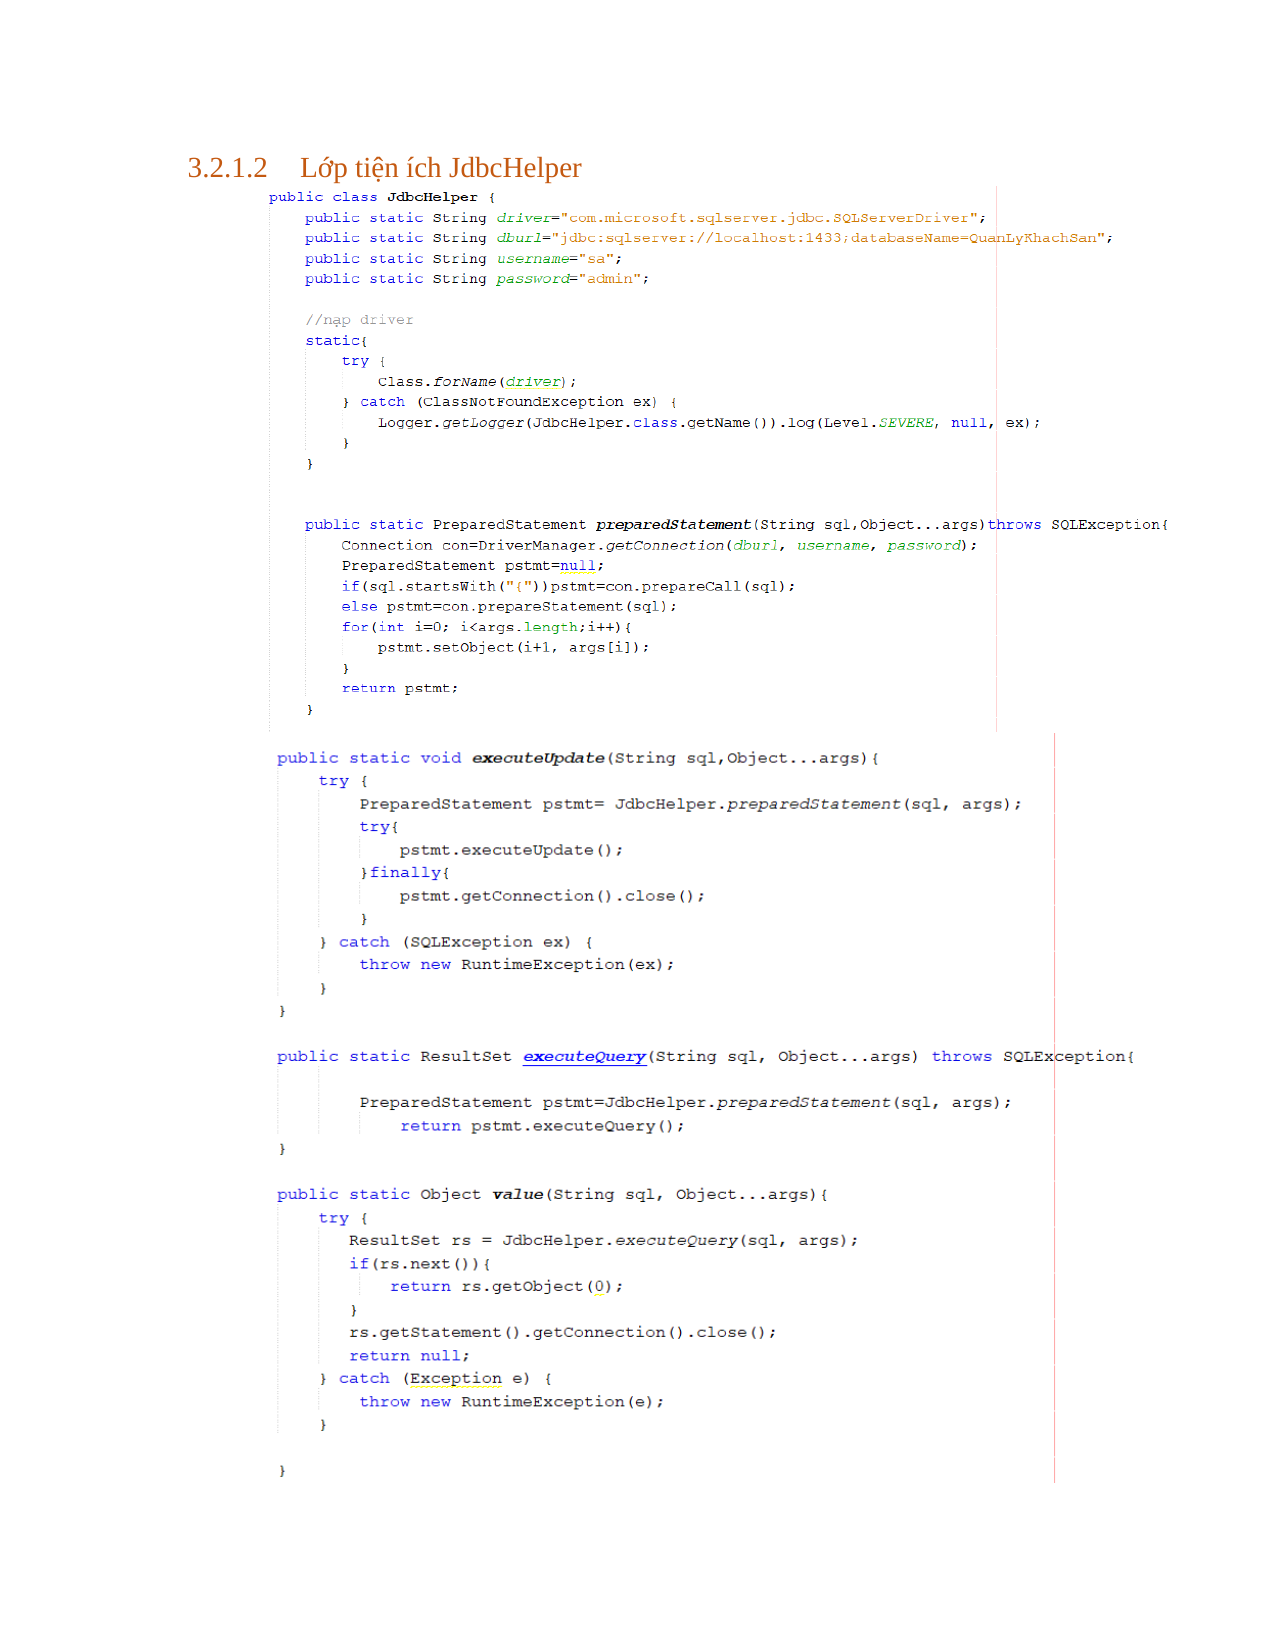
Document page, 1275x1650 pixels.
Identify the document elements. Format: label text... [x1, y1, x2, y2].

picture [262, 186, 1238, 732]
picture [262, 733, 1238, 1483]
subtitle Lớp tiện ích JdbcHelper [187, 150, 1125, 183]
